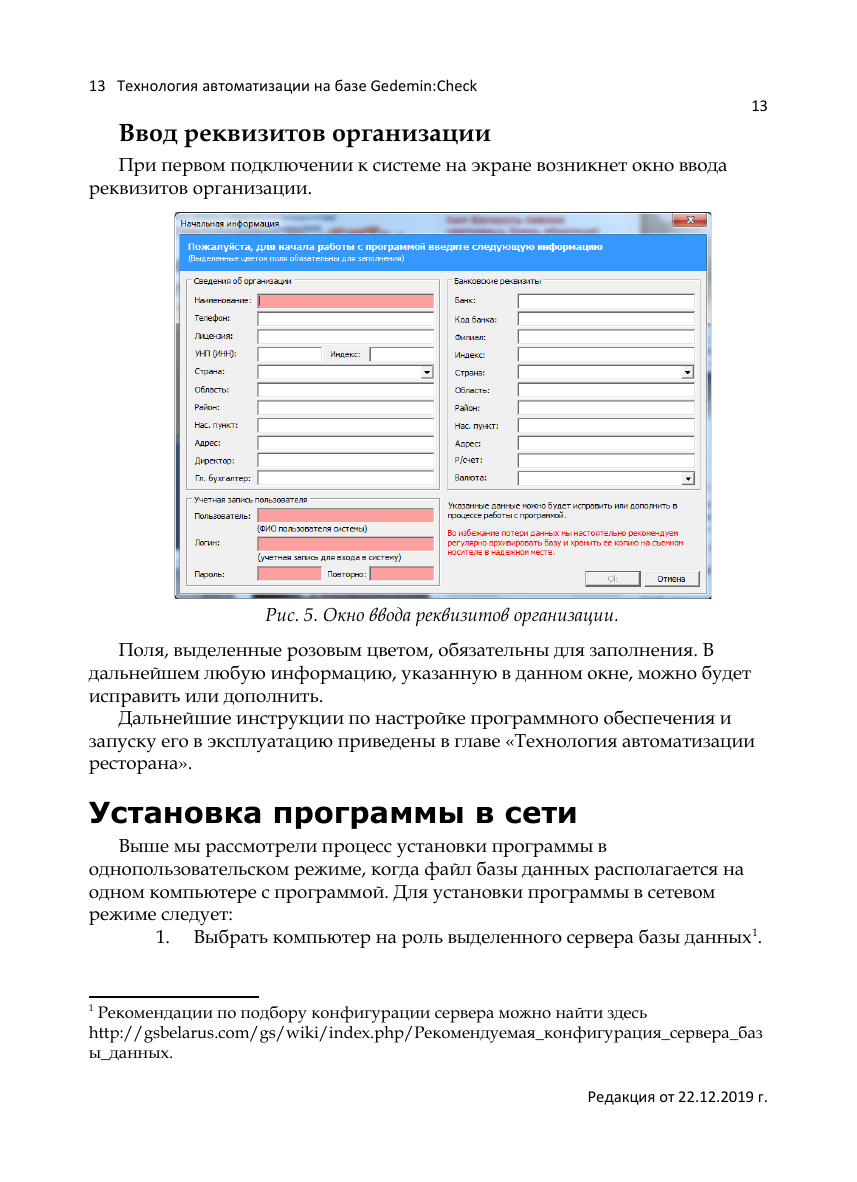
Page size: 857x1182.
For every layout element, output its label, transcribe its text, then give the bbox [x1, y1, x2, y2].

subtitle Установка программы в сети [89, 794, 768, 829]
text Поля, выделенные розовым цветом, обязательны для заполнения. В дальнейшем любую информацию, указанную в данном окне, можно будет исправить или дополнить. [89, 639, 768, 707]
text Дальнейшие инструкции по настройке программного обеспечения и запуску его в эксплуатацию приведены в главе «Технология автоматизации ресторана». [89, 707, 768, 775]
list Выбрать компьютер на роль выделенного сервера базы данных. [156, 926, 768, 948]
picture [174, 212, 712, 599]
text При первом подключении к системе на экране возникнет окно ввода реквизитов организации. [89, 154, 768, 200]
text Выше мы рассмотрели процесс установки программы в однопользовательском режиме, когда файл базы данных располагается на одном компьютере с программой. Для установки программы в сетевом режиме следует: [89, 836, 768, 926]
text Рис. 5. Окно ввода реквизитов организации. [89, 604, 768, 627]
subtitle Ввод реквизитов организации [89, 118, 768, 148]
